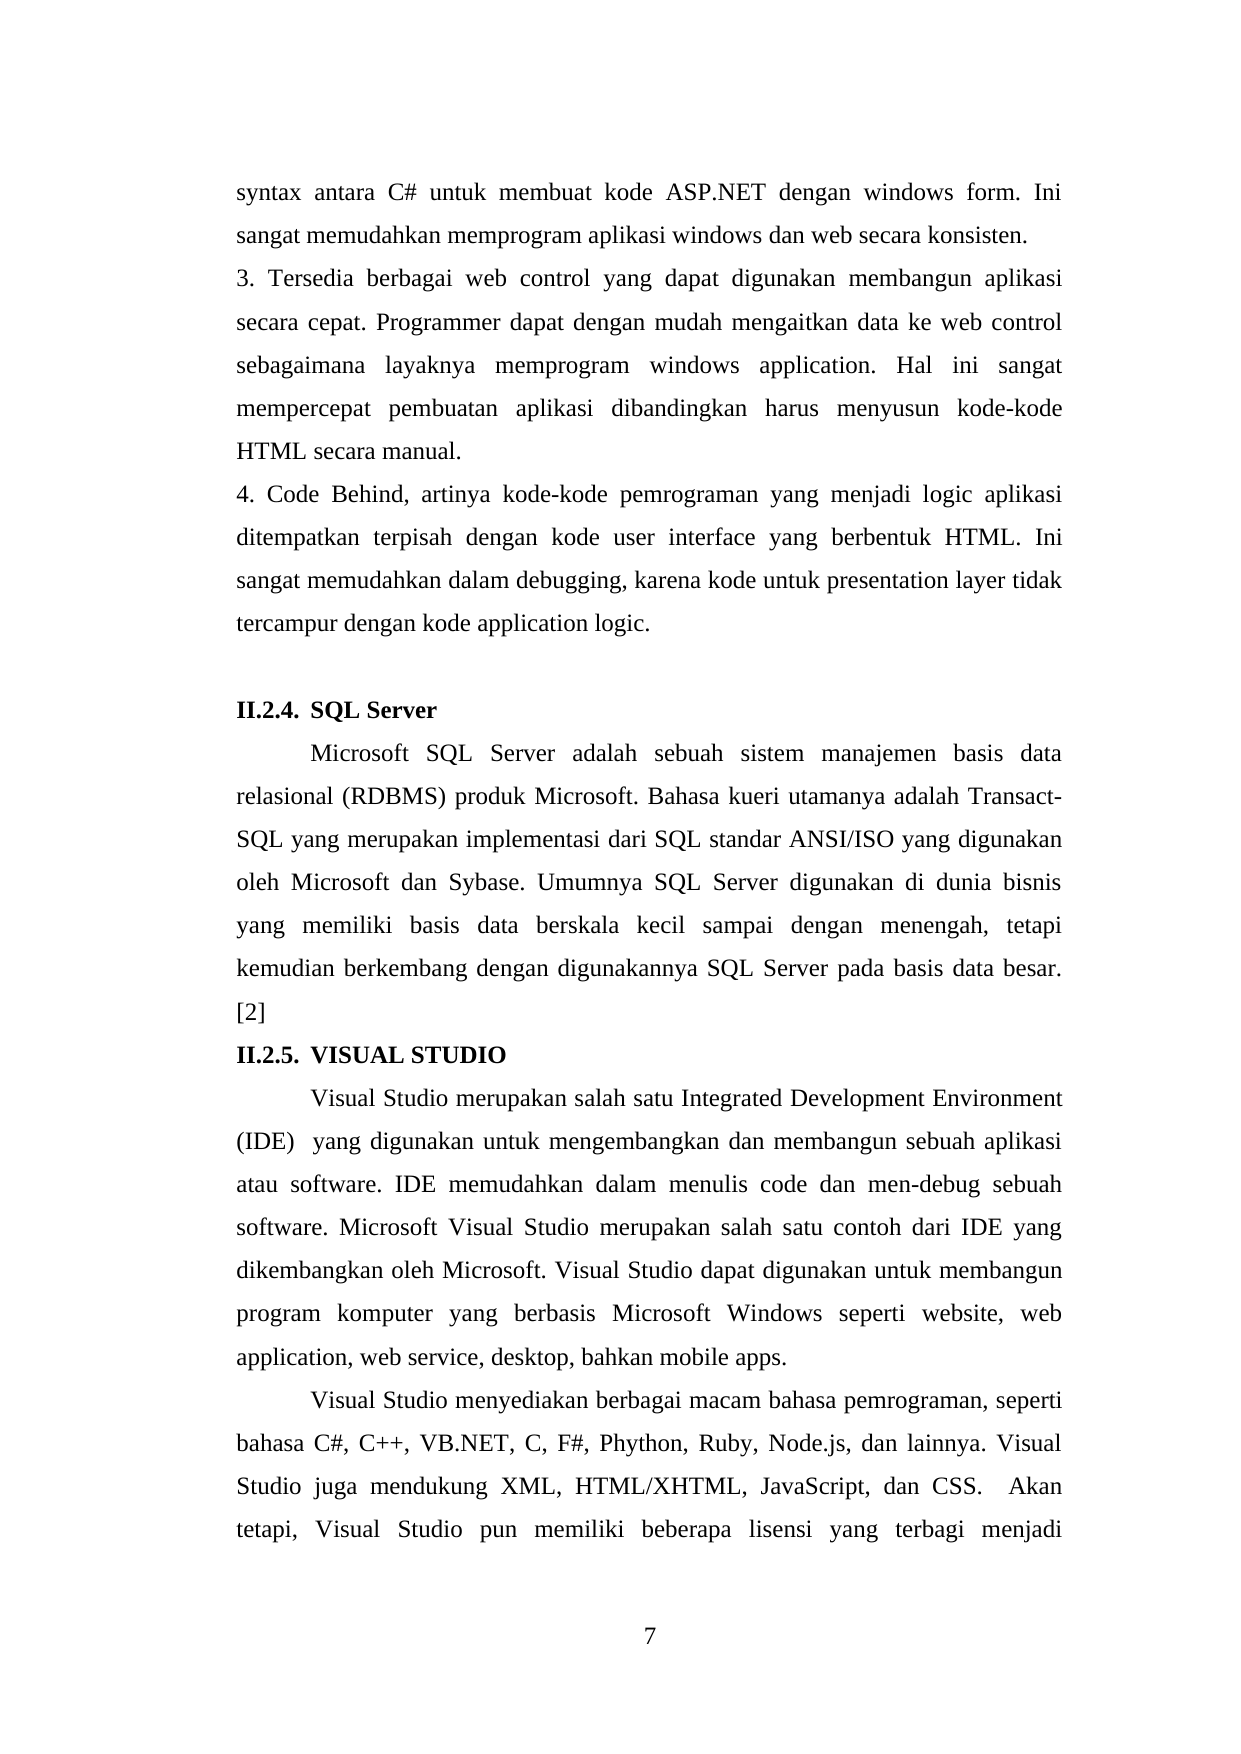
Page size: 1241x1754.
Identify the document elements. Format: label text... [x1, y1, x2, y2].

text 3. Tersedia berbagai web control yang dapat digunakan membangun aplikasi secara cepat. Programmer dapat dengan mudah mengaitkan data ke web control sebagaimana layaknya memprogram windows application. Hal ini sangat mempercepat pembuatan aplikasi dibandingkan harus menyusun kode-kode HTML secara manual. [236, 263, 1063, 465]
text 4. Code Behind, artinya kode-kode pemrograman yang menjadi logic aplikasi ditempatkan terpisah dengan kode user interface yang berbentuk HTML. Ini sangat memudahkan dalam debugging, karena kode untuk presentation layer tidak tercampur dengan kode application logic. [236, 479, 1063, 637]
list Visual Studio merupakan salah satu Integrated Development Environment (IDE) yang digunakan untuk mengembangkan dan membangun sebuah aplikasi atau software. IDE memudahkan dalam menulis code dan men-debug sebuah software. Microsoft Visual Studio merupakan salah satu contoh dari IDE yang dikembangkan oleh Microsoft. Visual Studio dapat digunakan untuk membangun program komputer yang berbasis Microsoft Windows seperti website, web application, web service, desktop, bahkan mobile apps. [236, 1083, 1063, 1370]
subtitle VISUAL STUDIO [236, 1040, 1063, 1068]
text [236, 177, 1063, 249]
text Microsoft SQL Server adalah sebuah sistem manajemen basis data relasional (RDBMS) produk Microsoft. Bahasa kueri utamanya adalah Transact-SQL yang merupakan implementasi dari SQL standar ANSI/ISO yang digunakan oleh Microsoft dan Sybase. Umumnya SQL Server digunakan di dunia bisnis yang memiliki basis data berskala kecil sampai dengan menengah, tetapi kemudian berkembang dengan digunakannya SQL Server pada basis data besar.[2] [236, 738, 1063, 1025]
subtitle SQL Server [236, 695, 1063, 723]
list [236, 1385, 1063, 1543]
